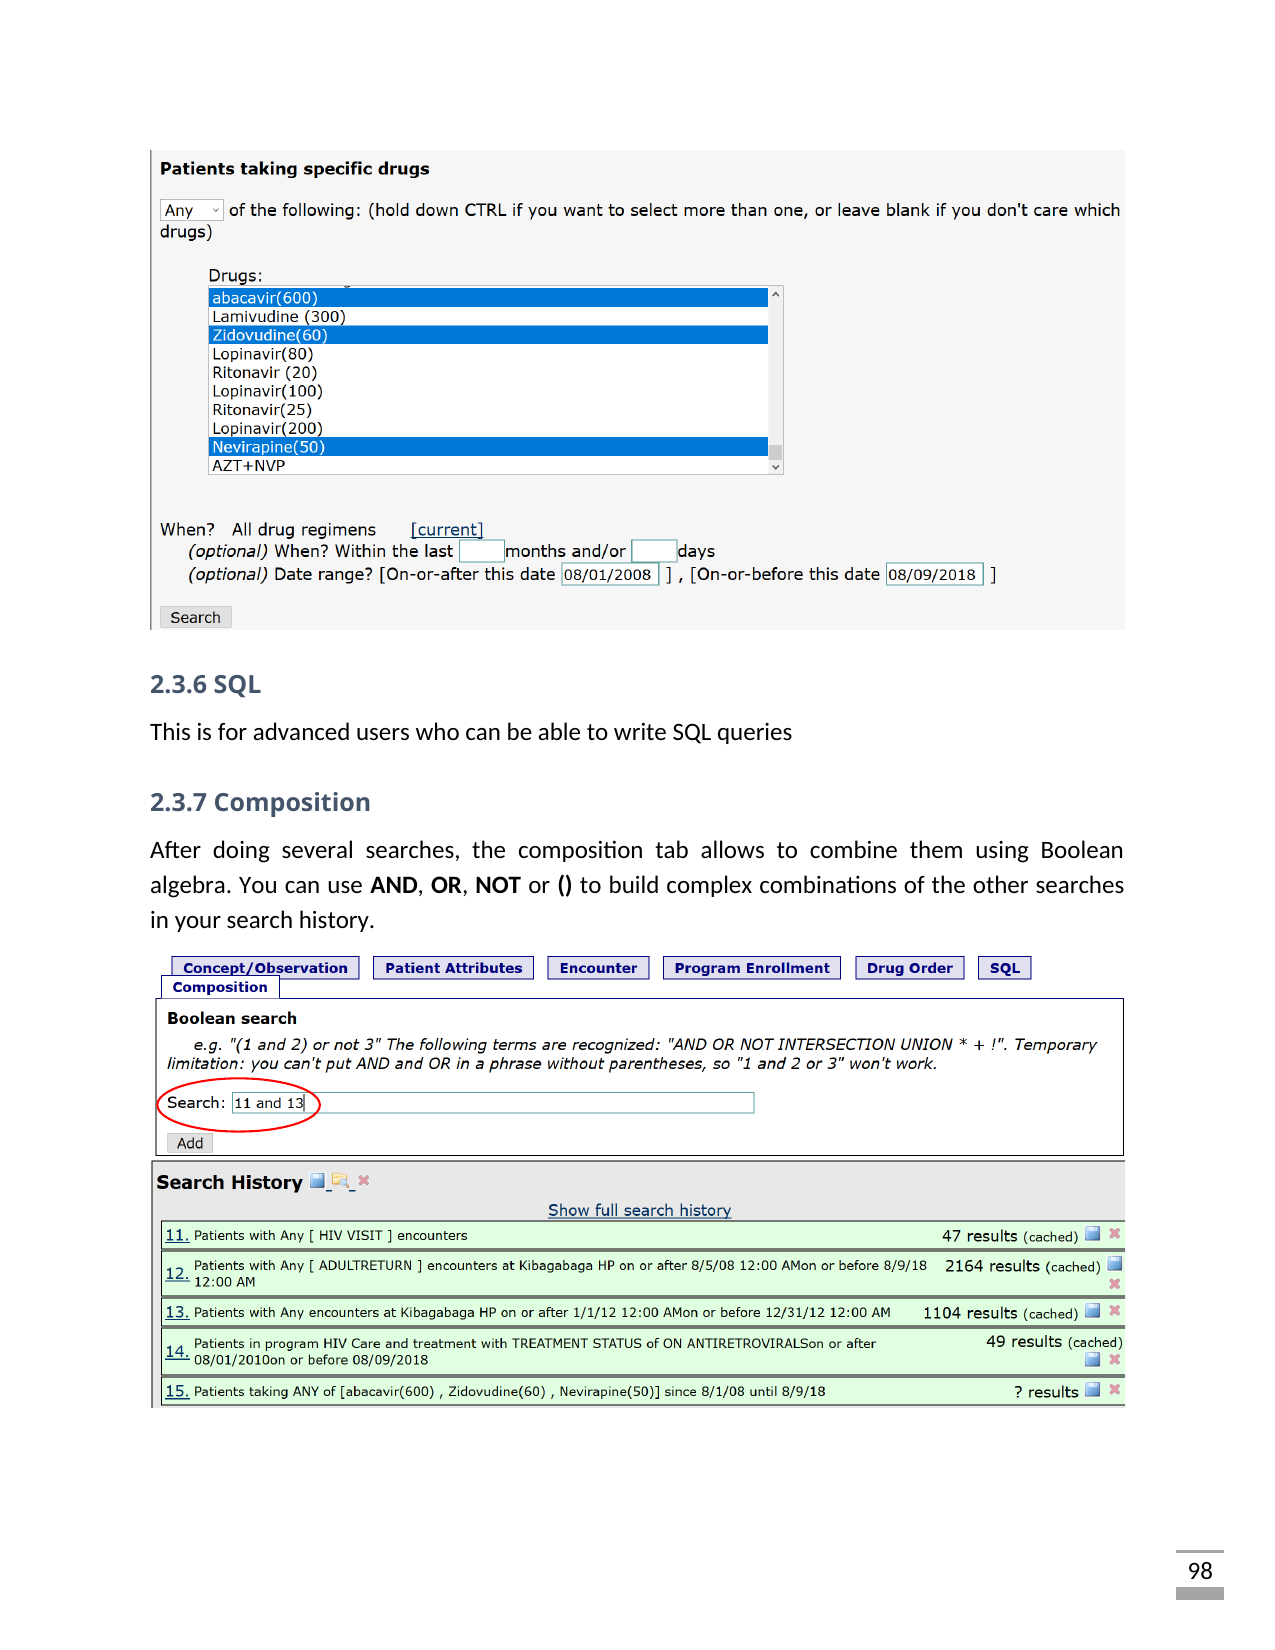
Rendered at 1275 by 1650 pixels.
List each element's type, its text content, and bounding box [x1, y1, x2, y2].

text After doing several searches, the composition tab allows to combine them using Boolean algebra. You can use AND, OR, NOT or () to build complex combinations of the other searches in your search history. [150, 834, 1125, 934]
text This is for advanced users who can be able to write SQL queries [150, 716, 1125, 747]
picture [150, 955, 1125, 1408]
subtitle 2.3.6 SQL [150, 667, 1125, 701]
subtitle 2.3.7 Composition [150, 785, 1125, 819]
picture [150, 150, 1125, 630]
